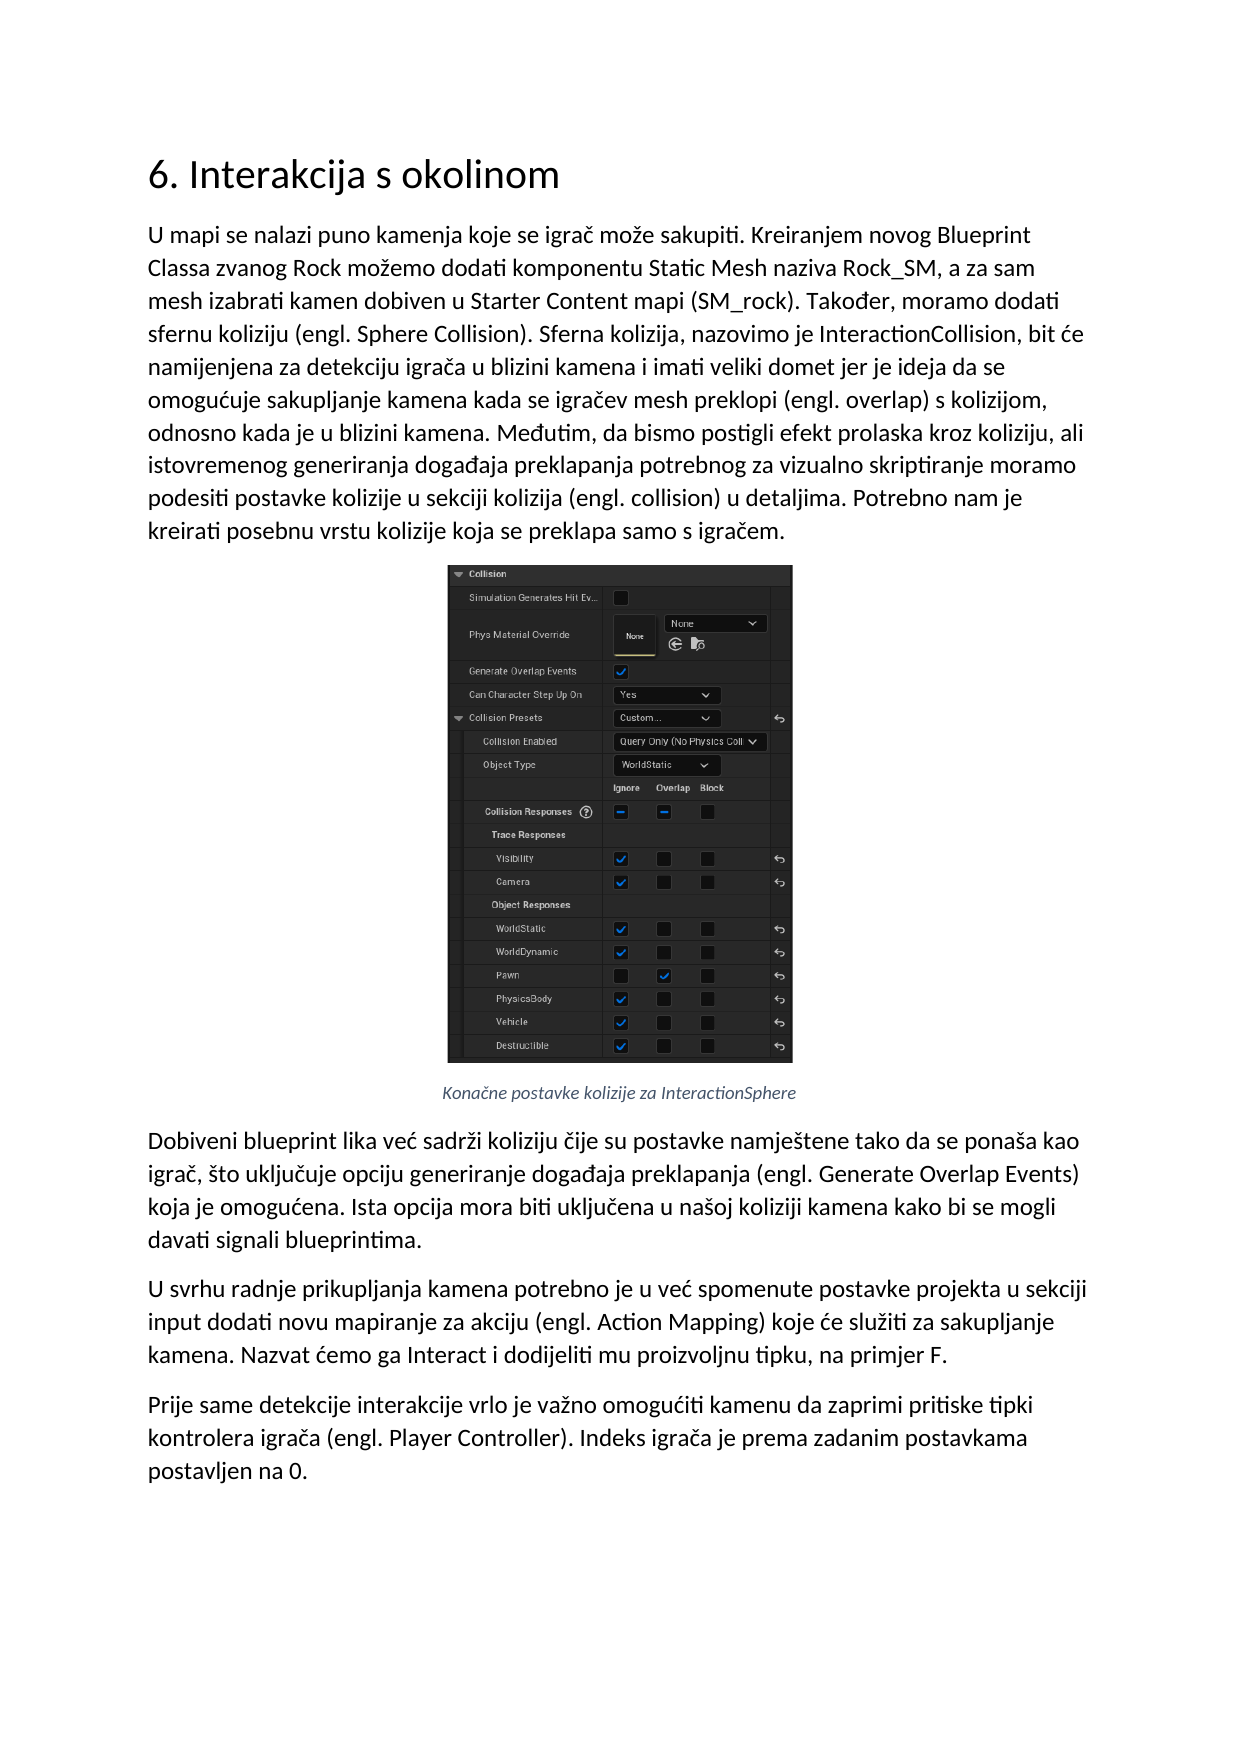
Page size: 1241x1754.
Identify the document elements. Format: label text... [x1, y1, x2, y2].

picture [447, 565, 793, 1063]
text Dobiveni blueprint lika već sadrži koliziju čije su postavke namještene tako da se ponaša kao igrač, što uključuje opciju generiranje događaja preklapanja (engl. Generate Overlap Events) koja je omogućena. Ista opcija mora biti uključena u našoj koliziji kamena kako bi se mogli davati signali blueprintima. [148, 1125, 1093, 1254]
text U mapi se nalazi puno kamenja koje se igrač može sakupiti. Kreiranjem novog Blueprint Classa zvanog Rock možemo dodati komponentu Static Mesh naziva Rock_SM, a za sam mesh izabrati kamen dobiven u Starter Content mapi (SM_rock). Također, moramo dodati sfernu koliziju (engl. Sphere Collision). Sferna kolizija, nazovimo je InteractionCollision, bit će namijenjena za detekciju igrača u blizini kamena i imati veliki domet jer je ideja da se omogućuje sakupljanje kamena kada se igračev mesh preklopi (engl. overlap) s kolizijom, odnosno kada je u blizini kamena. Međutim, da bismo postigli efekt prolaska kroz koliziju, ali istovremenog generiranja događaja preklapanja potrebnog za vizualno skriptiranje moramo podesiti postavke kolizije u sekciji kolizija (engl. collision) u detaljima. Potrebno nam je kreirati posebnu vrstu kolizije koja se preklapa samo s igračem. [148, 219, 1093, 546]
text 6. Interakcija s okolinom [148, 148, 1093, 198]
text Prije same detekcije interakcije vrlo je važno omogućiti kamenu da zaprimi pritiske tipki kontrolera igrača (engl. Player Controller). Indeks igrača je prema zadanim postavkama postavljen na 0. [148, 1389, 1093, 1485]
text U svrhu radnje prikupljanja kamena potrebno je u već spomenute postavke projekta u sekciji input dodati novu mapiranje za akciju (engl. Action Mapping) koje će služiti za sakupljanje kamena. Nazvat ćemo ga Interact i dodijeliti mu proizvoljnu tipku, na primjer F. [148, 1274, 1093, 1370]
text Konačne postavke kolizije za InteractionSphere [148, 1082, 1093, 1104]
